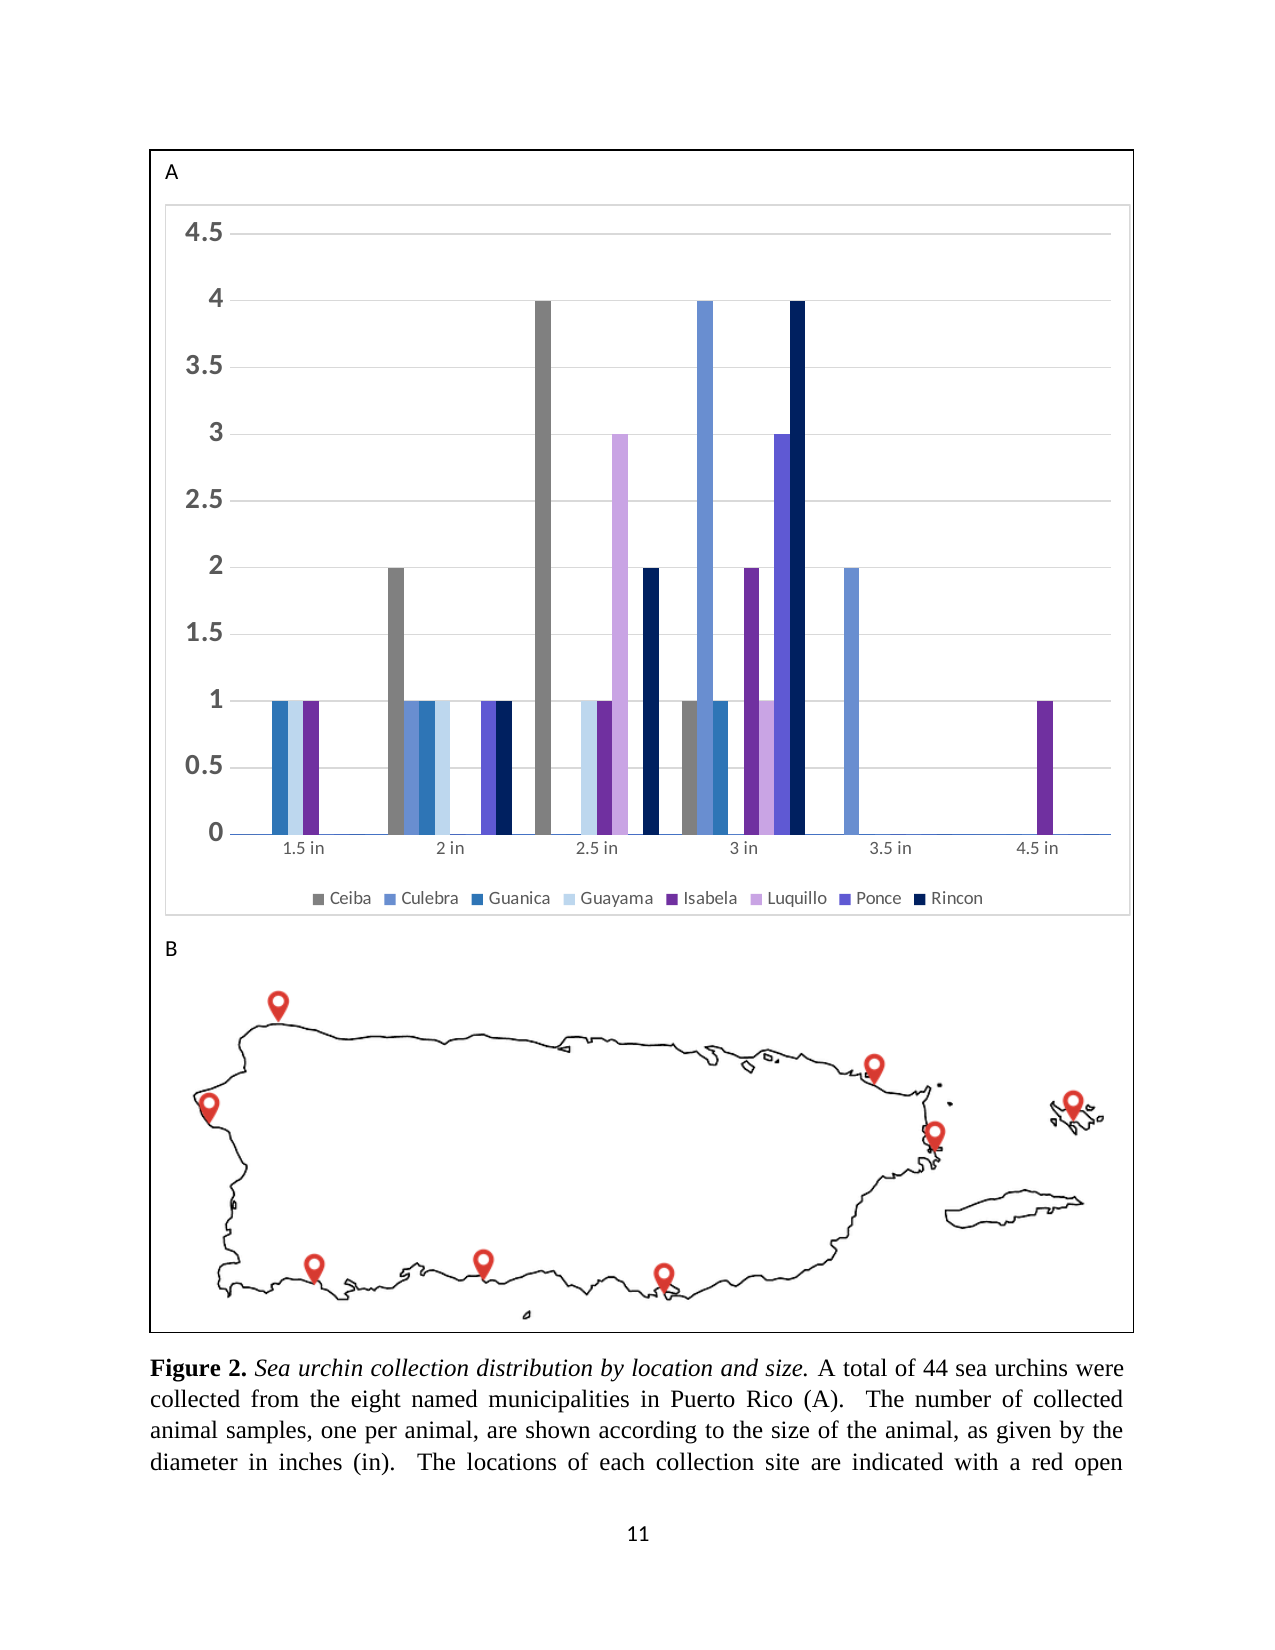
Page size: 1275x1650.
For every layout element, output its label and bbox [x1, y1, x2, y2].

text [150, 1353, 1125, 1475]
picture [165, 981, 1120, 1326]
